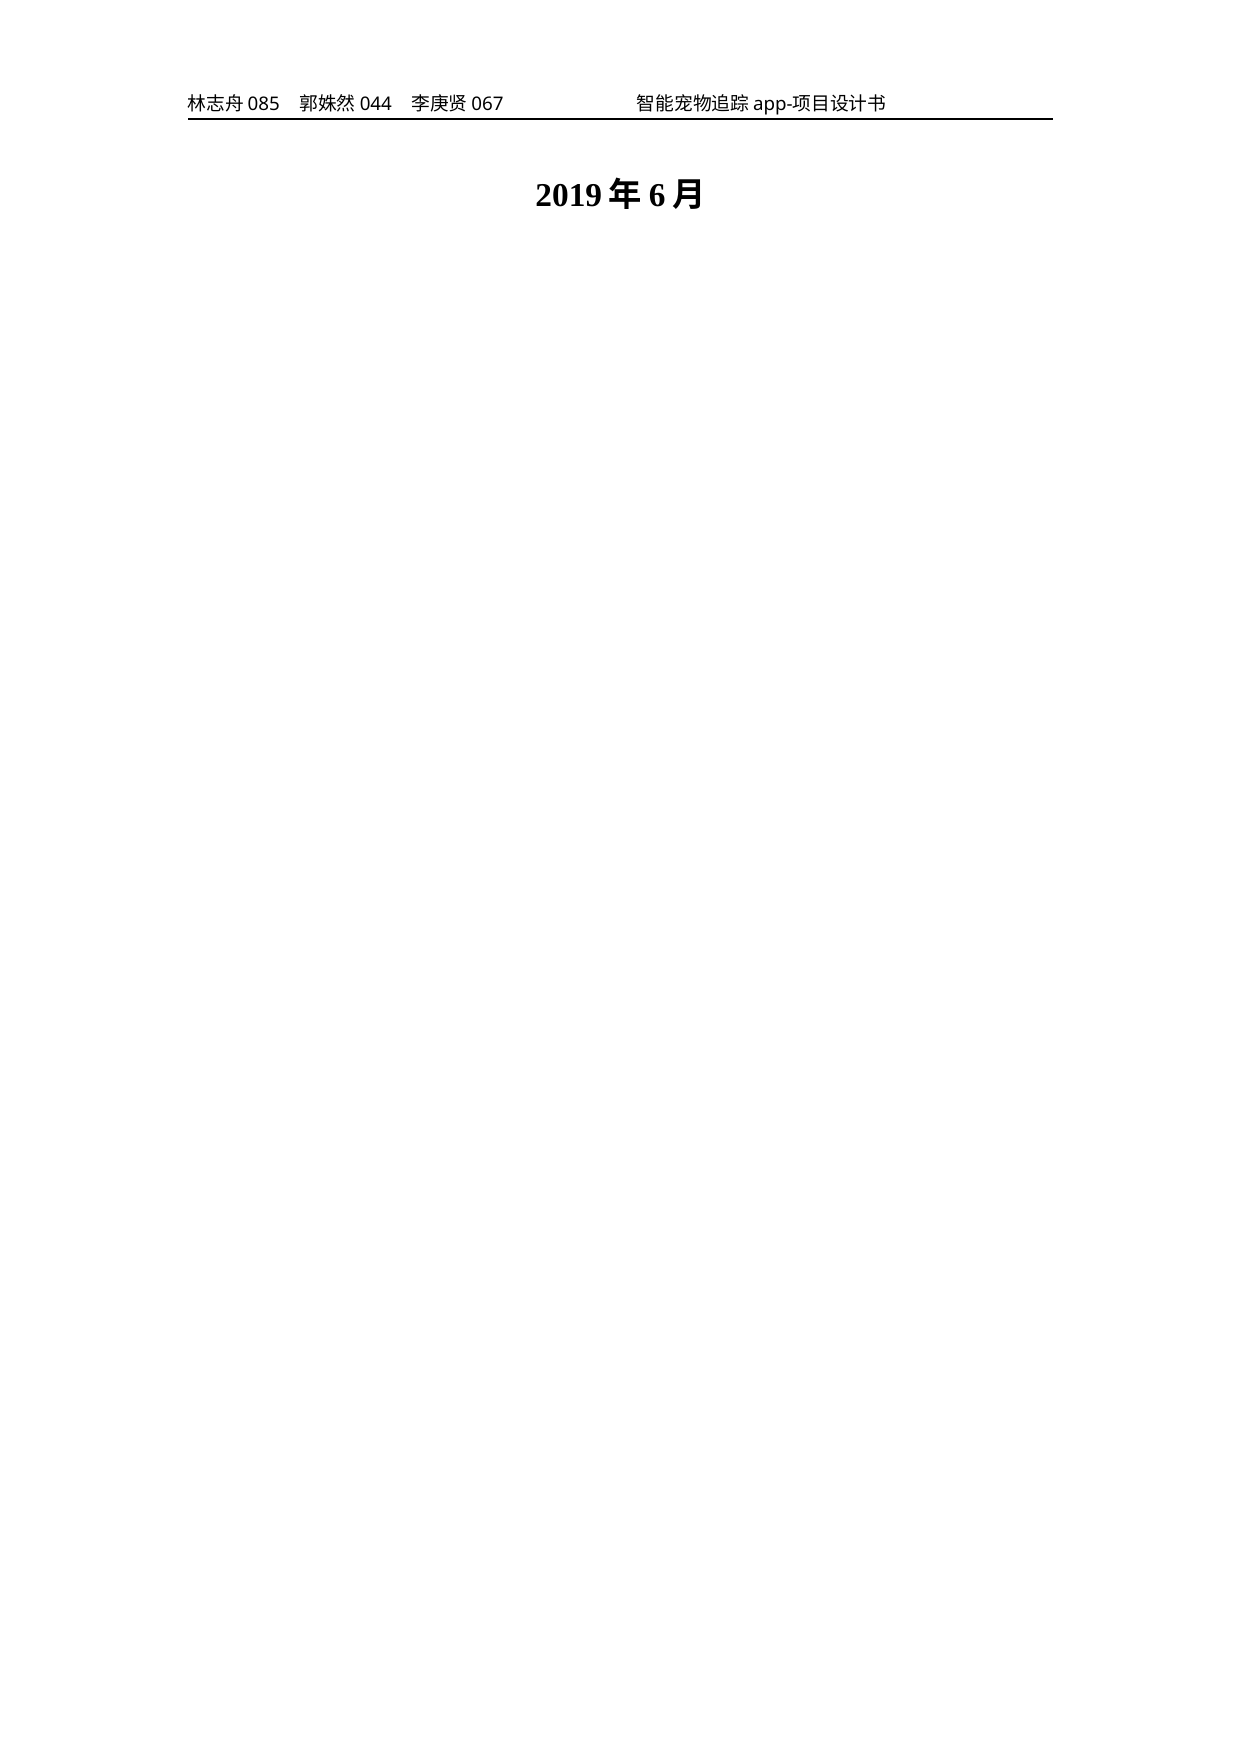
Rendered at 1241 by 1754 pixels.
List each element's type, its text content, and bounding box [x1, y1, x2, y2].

text 2019年6月 [187, 163, 1053, 217]
